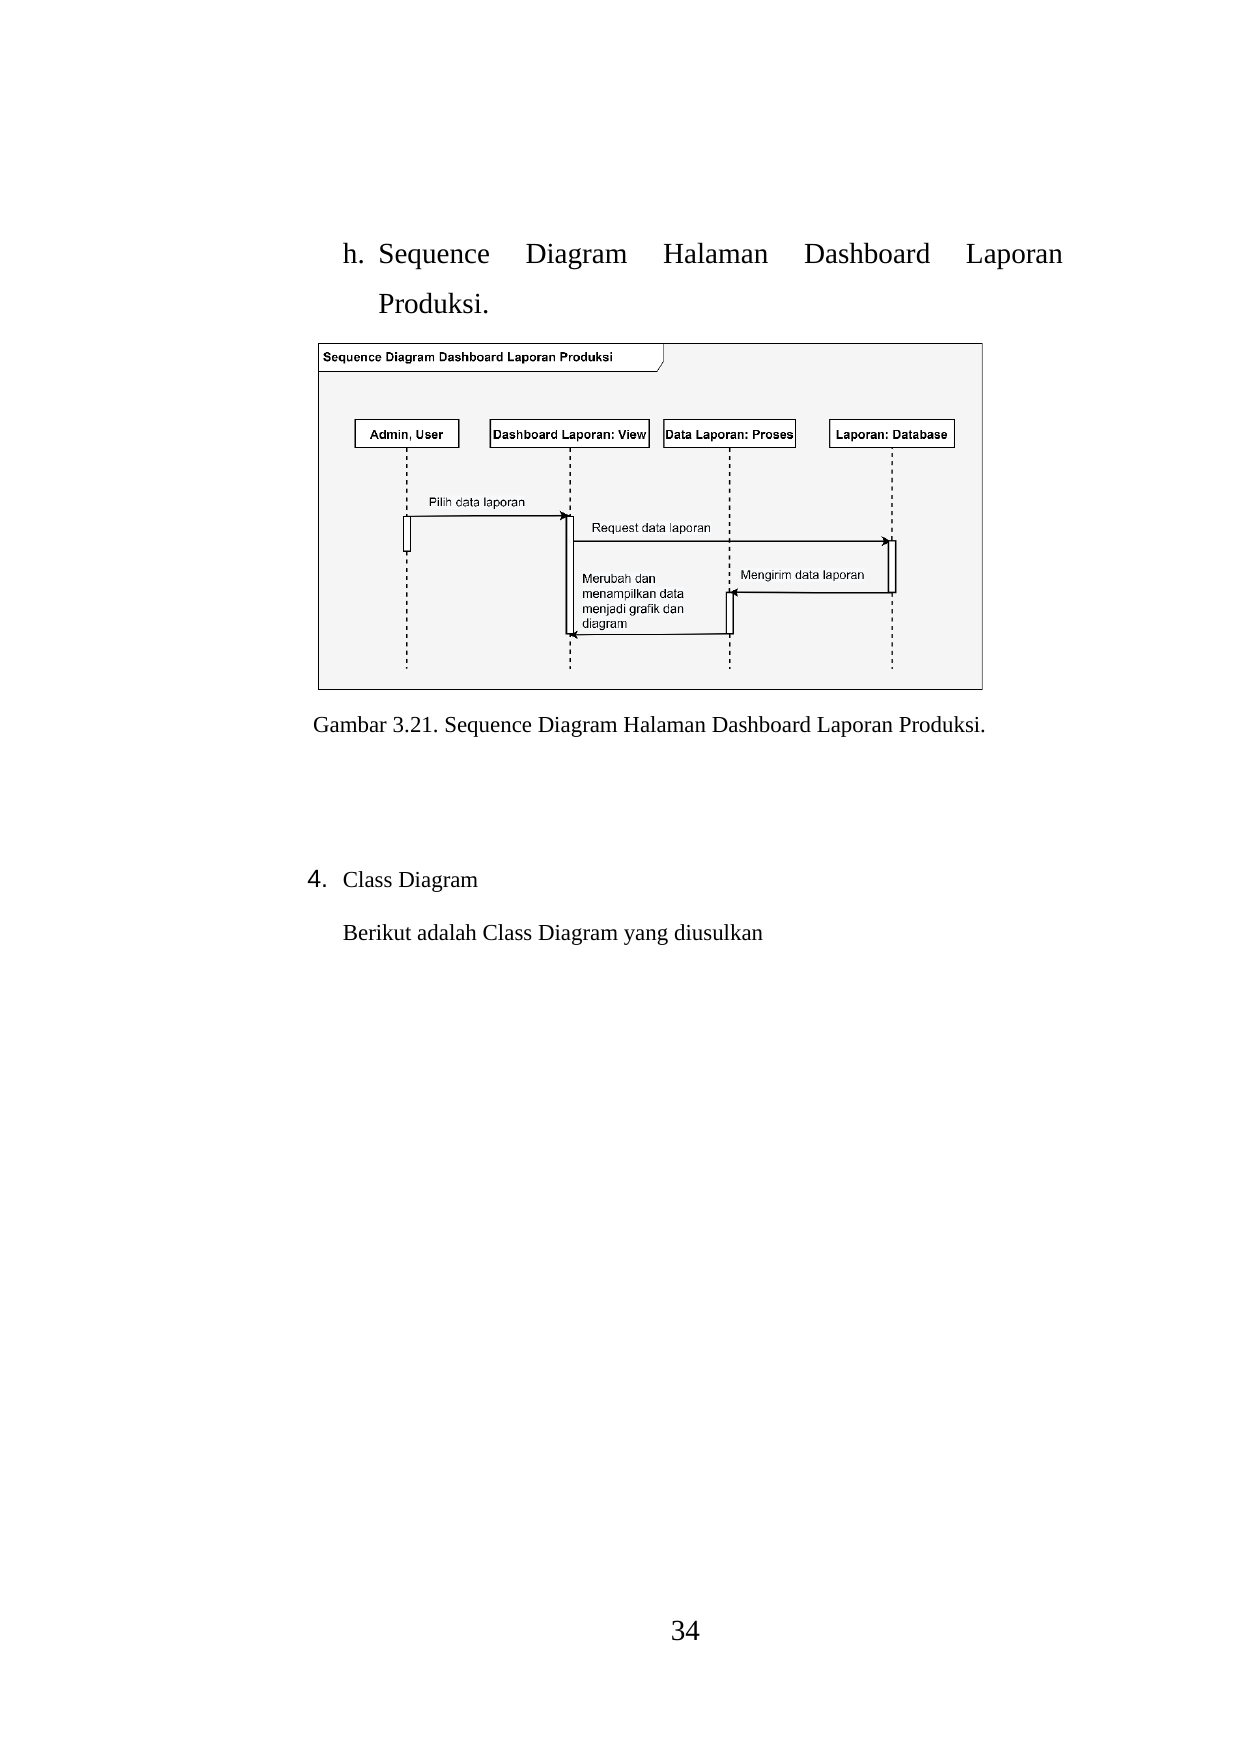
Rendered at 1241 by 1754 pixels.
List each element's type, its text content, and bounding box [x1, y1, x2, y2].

picture [311, 336, 989, 697]
text Gambar 3.21. Sequence Diagram Halaman Dashboard Laporan Produksi. [236, 711, 1063, 738]
subtitle Sequence Diagram Halaman Dashboard Laporan Produksi. [343, 236, 1063, 320]
subtitle Class Diagram [307, 864, 1063, 892]
subtitle Berikut adalah Class Diagram yang diusulkan [343, 919, 1063, 946]
